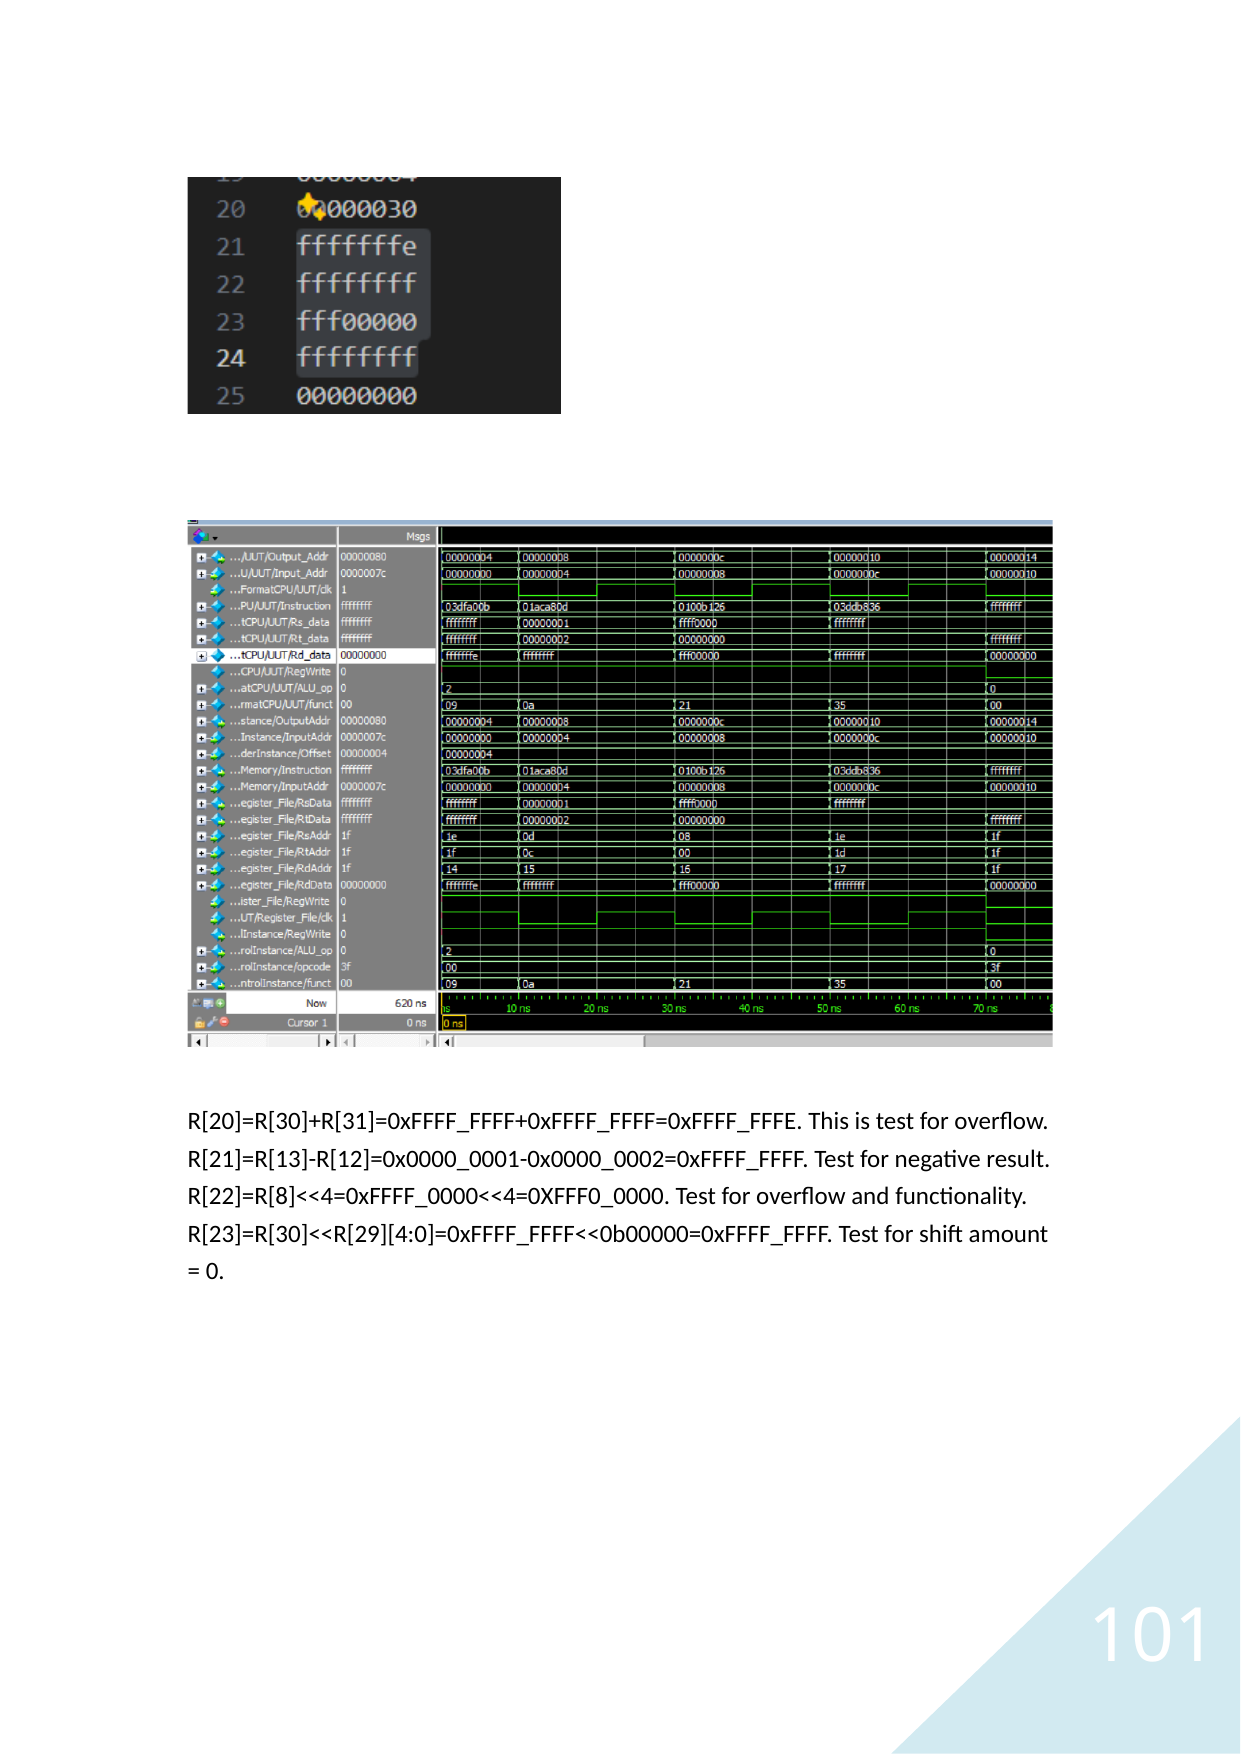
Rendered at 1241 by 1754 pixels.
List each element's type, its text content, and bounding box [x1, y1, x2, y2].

picture [187, 177, 561, 414]
text R[23]=R[30]<<R[29][4:0]=0xFFFF_FFFF<<0b00000=0xFFFF_FFFF. Test for shift amount = 0. [187, 1214, 1053, 1289]
picture [187, 520, 1053, 1047]
text R[22]=R[8]<<4=0xFFFF_0000<<4=0XFFF0_0000. Test for overflow and functionality. [187, 1177, 1053, 1214]
text R[21]=R[13]-R[12]=0x0000_0001-0x0000_0002=0xFFFF_FFFF. Test for negative result. [187, 1139, 1053, 1177]
text R[20]=R[30]+R[31]=0xFFFF_FFFF+0xFFFF_FFFF=0xFFFF_FFFE. This is test for overflow. [187, 1102, 1053, 1139]
